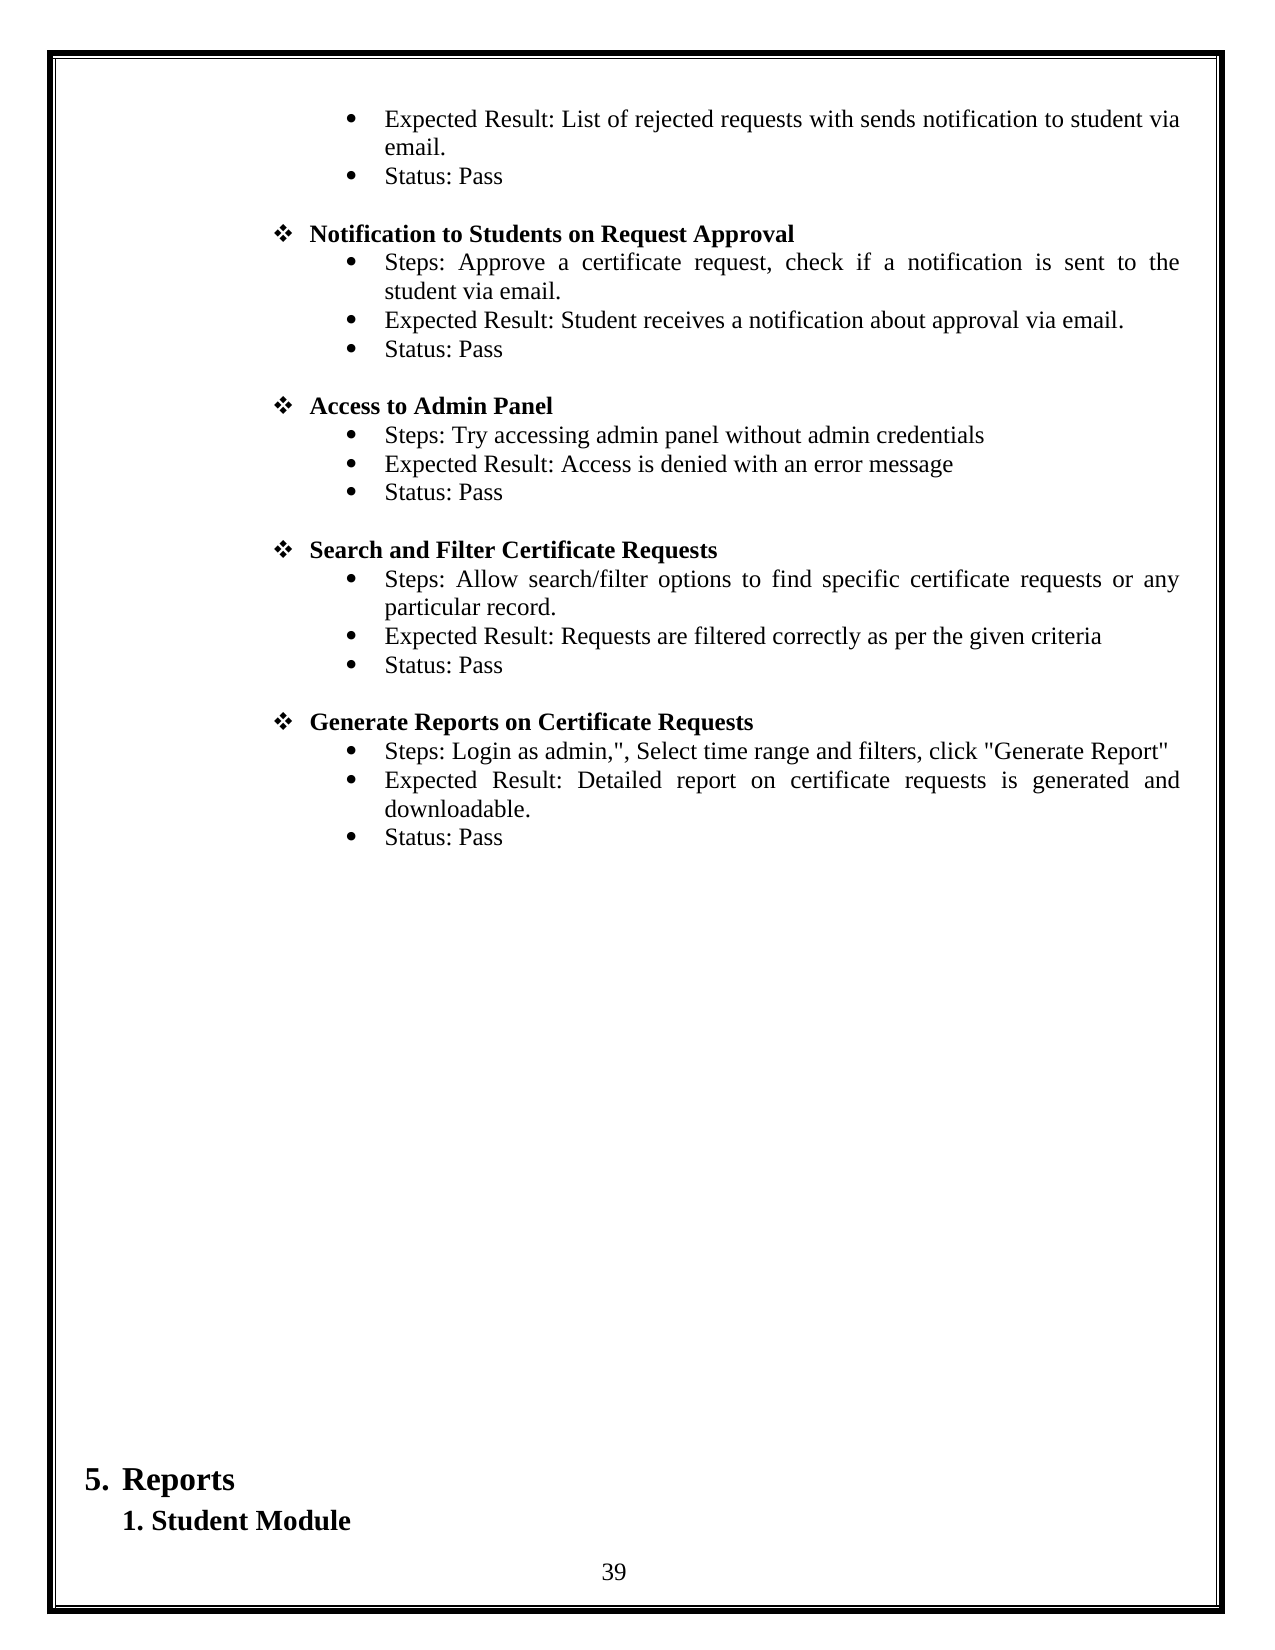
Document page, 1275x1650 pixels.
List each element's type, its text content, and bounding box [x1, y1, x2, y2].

list Expected Result: Student receives a notification about approval via email. [347, 305, 1181, 334]
list Expected Result: Access is denied with an error message [347, 449, 1181, 477]
list Generate Reports on Certificate Requests [272, 707, 1181, 736]
list 1. Student Module [122, 1503, 1181, 1537]
list Steps: Login as admin,", Select time range and filters, click "Generate Report" [347, 736, 1181, 765]
list Access to Admin Panel [272, 391, 1181, 420]
list Reports [84, 1459, 1181, 1497]
list Expected Result: List of rejected requests with sends notification to student via email. [347, 104, 1181, 161]
list Status: Pass [347, 650, 1181, 679]
list Steps: Try accessing admin panel without admin credentials [347, 420, 1181, 449]
list Notification to Students on Request Approval [272, 219, 1181, 247]
list Status: Pass [347, 334, 1181, 362]
list Steps: Allow search/filter options to find specific certificate requests or any particular record. [347, 564, 1181, 621]
list Status: Pass [347, 477, 1181, 506]
list Search and Filter Certificate Requests [272, 535, 1181, 564]
list Expected Result: Requests are filtered correctly as per the given criteria [347, 621, 1181, 650]
list Status: Pass [347, 822, 1181, 851]
list Steps: Approve a certificate request, check if a notification is sent to the student via email. [347, 247, 1181, 305]
list Status: Pass [347, 161, 1181, 190]
list Expected Result: Detailed report on certificate requests is generated and downloadable. [347, 765, 1181, 822]
